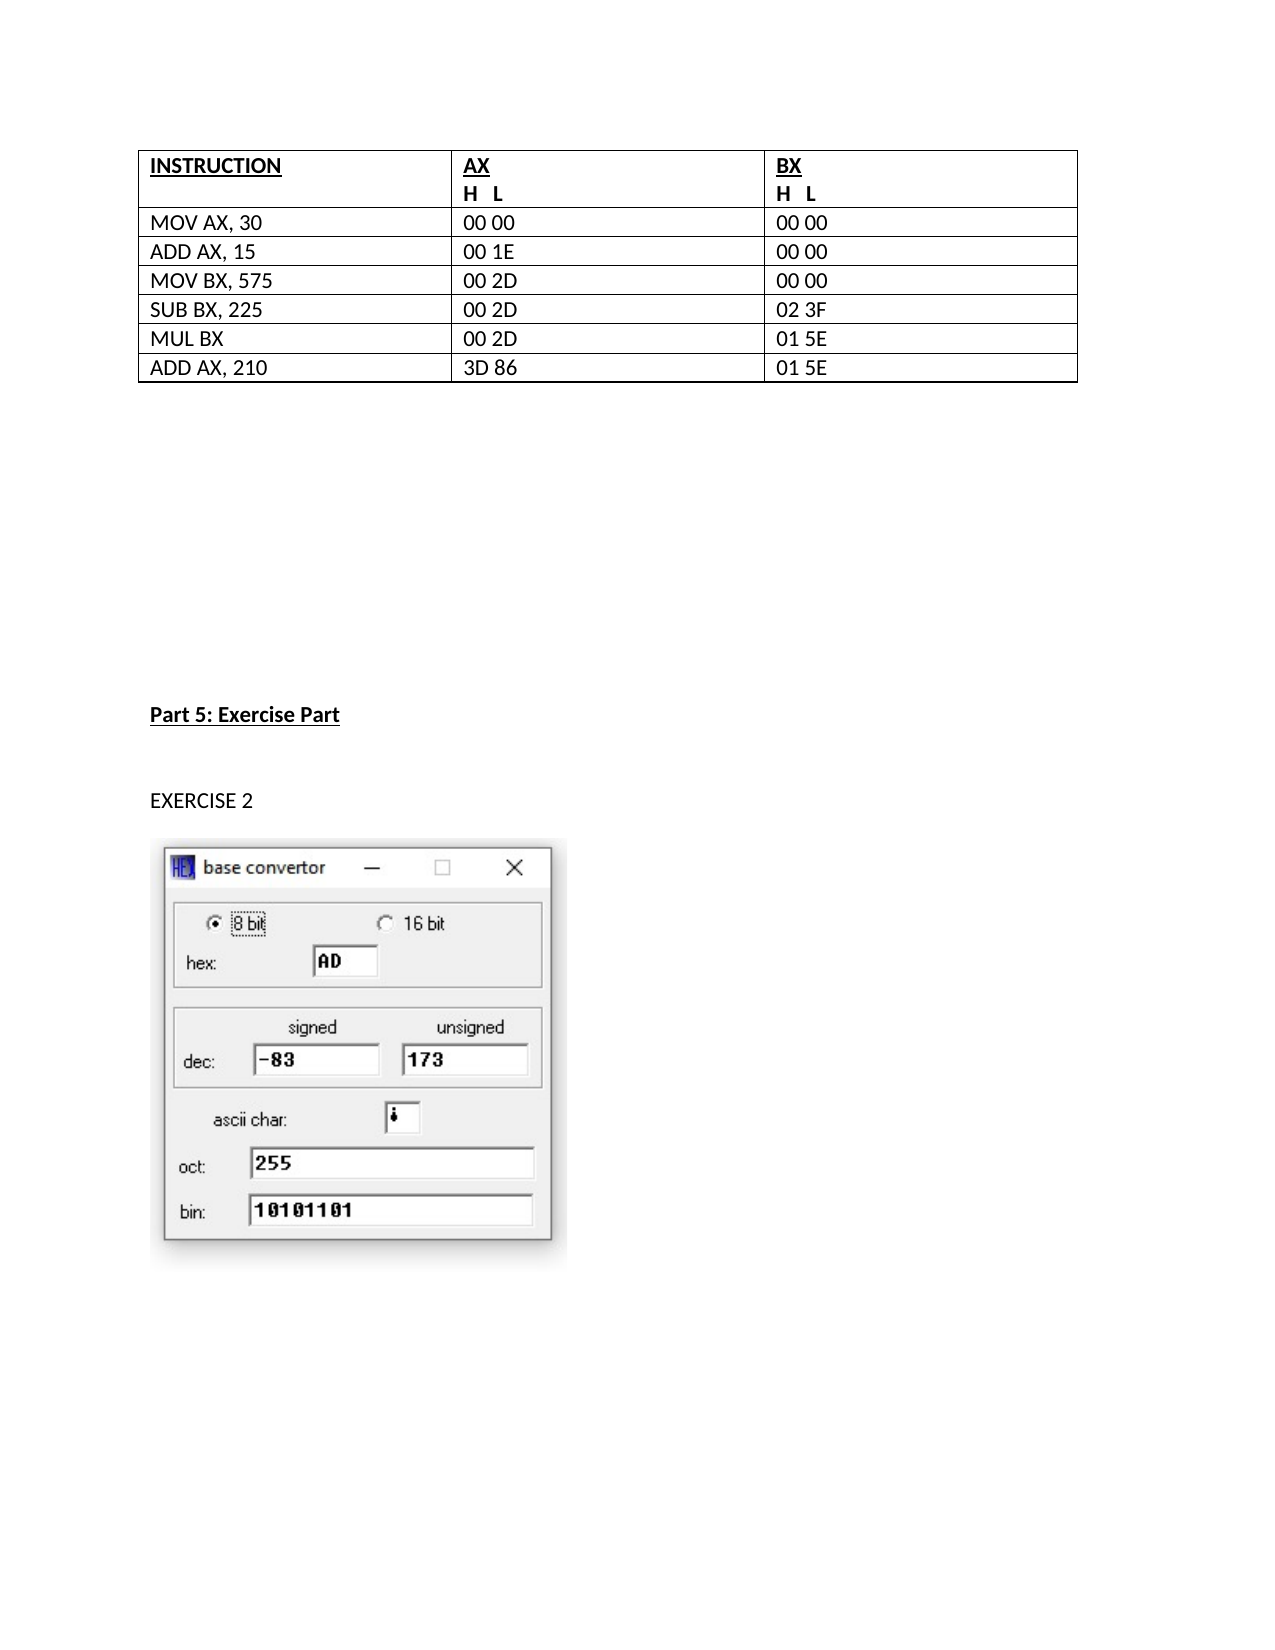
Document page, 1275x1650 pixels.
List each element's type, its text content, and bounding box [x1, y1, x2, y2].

table_cell 00 00 [452, 208, 764, 236]
table_cell MOV BX, 575 [139, 266, 451, 294]
table_cell 00 00 [765, 266, 1077, 294]
table_header INSTRUCTION [139, 151, 451, 207]
table_cell MUL BX [139, 324, 451, 352]
picture [150, 838, 568, 1272]
table_cell 00 2D [452, 266, 764, 294]
table_cell 00 1E [452, 237, 764, 265]
table_cell 3D 86 [452, 354, 764, 381]
table_cell 01 5E [765, 324, 1077, 352]
table_cell SUB BX, 225 [139, 295, 451, 323]
table_cell ADD AX, 210 [139, 354, 451, 381]
text Part 5: Exercise Part [150, 701, 1125, 761]
table_cell 01 5E [765, 354, 1077, 381]
table_cell 00 2D [452, 295, 764, 323]
table_cell 00 00 [765, 237, 1077, 265]
table_cell MOV AX, 30 [139, 208, 451, 236]
table_cell 02 3F [765, 295, 1077, 323]
table_header AX H L [452, 151, 764, 207]
table_cell 00 2D [452, 324, 764, 352]
table_header BX H L [765, 151, 1077, 207]
table_cell ADD AX, 15 [139, 237, 451, 265]
table_cell 00 00 [765, 208, 1077, 236]
text EXERCISE 2 [150, 786, 1125, 814]
